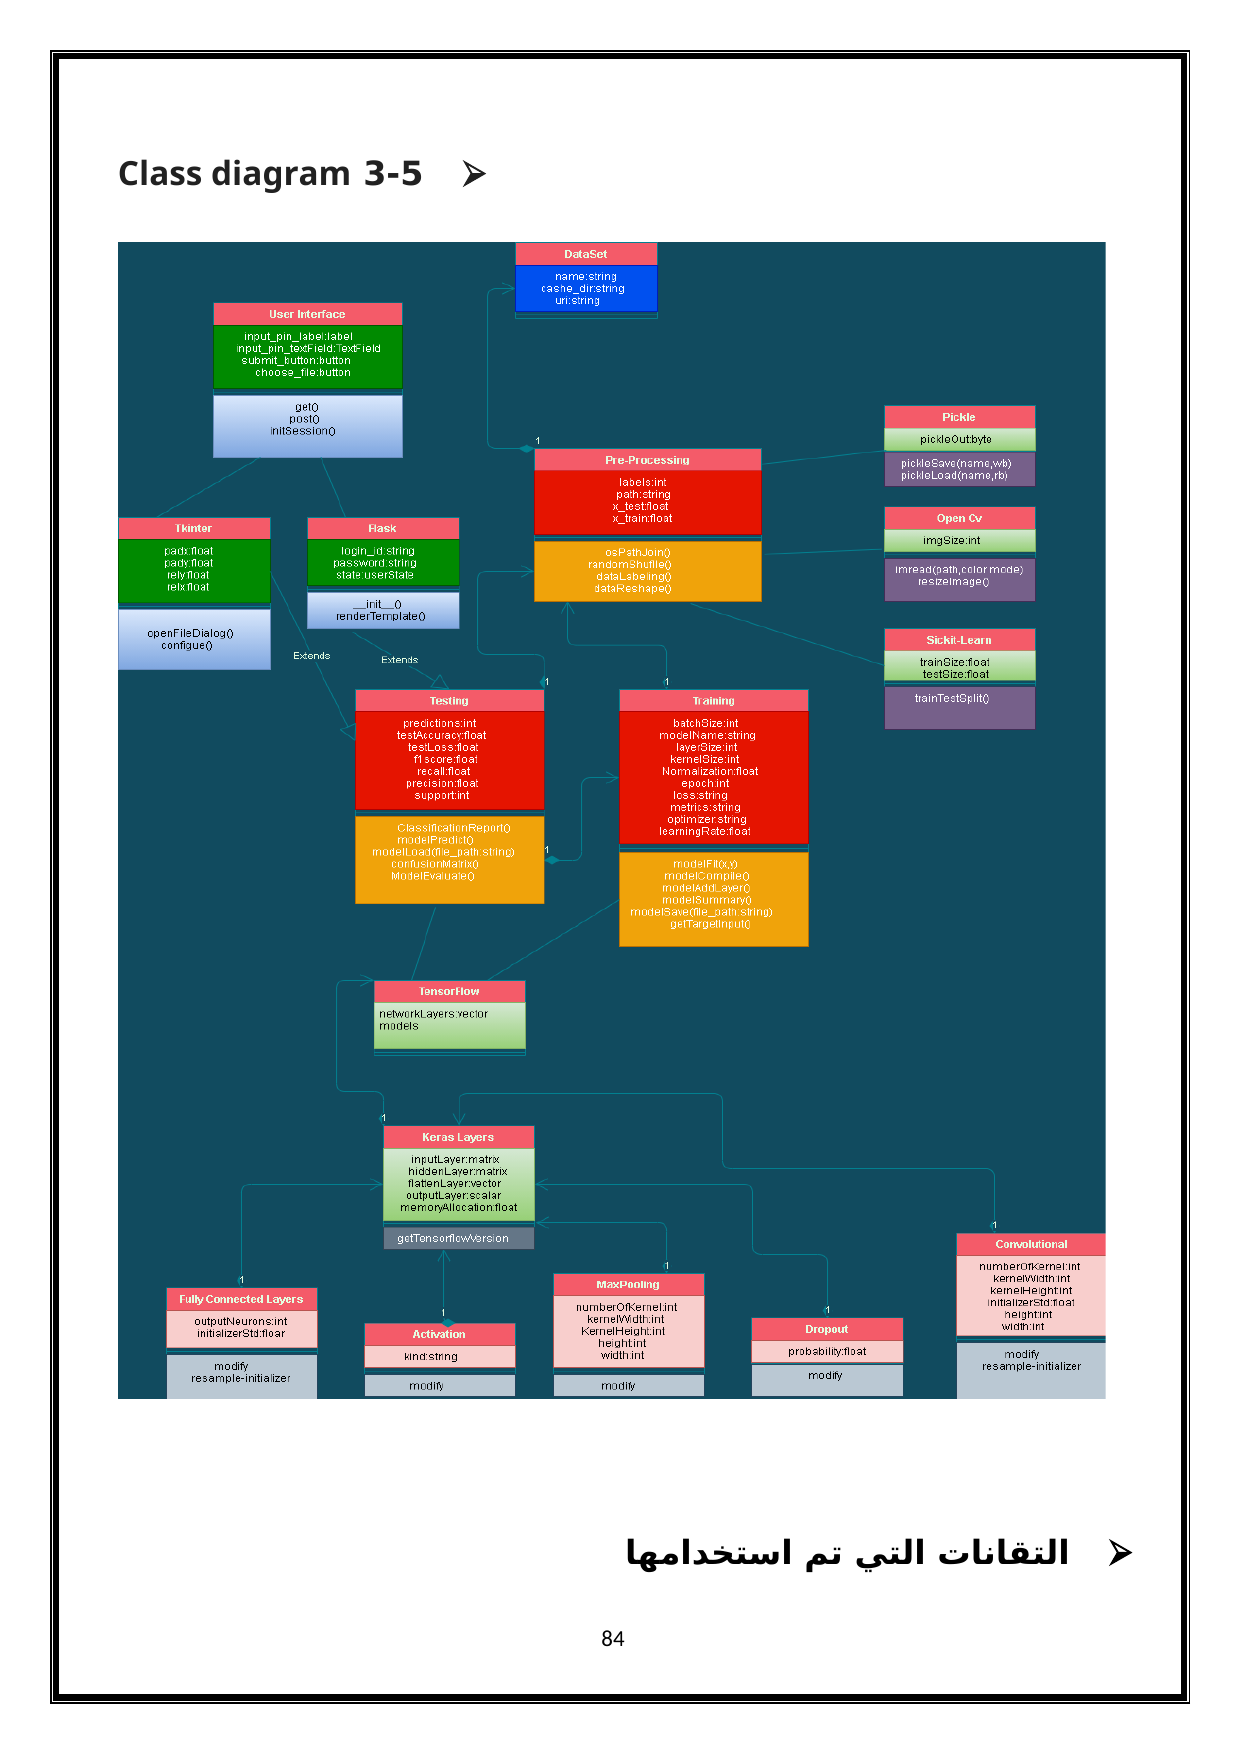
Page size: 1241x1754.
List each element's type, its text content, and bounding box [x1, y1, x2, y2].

list 3-5 Class diagram [118, 150, 1070, 195]
picture [118, 242, 1106, 1398]
list التقانات التي تم استخدامها [118, 1533, 1107, 1572]
